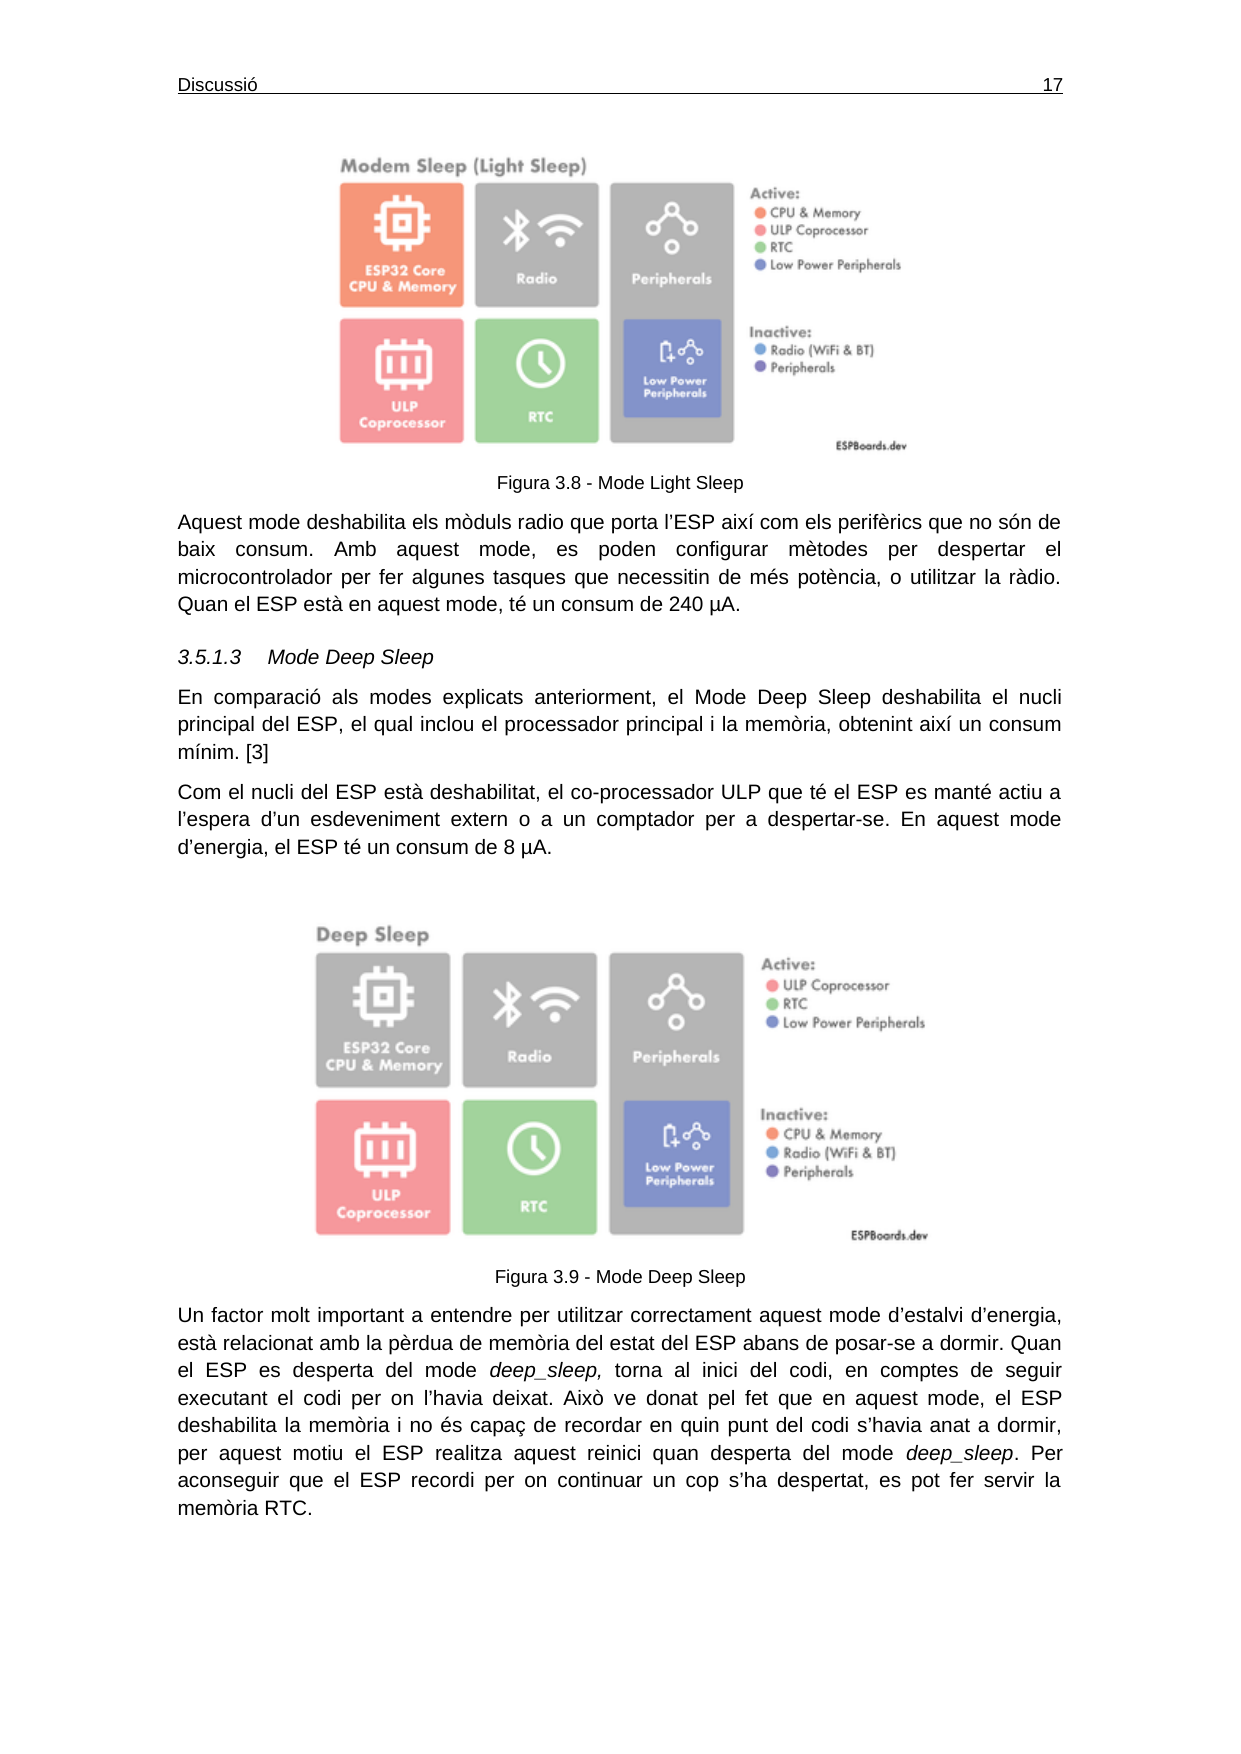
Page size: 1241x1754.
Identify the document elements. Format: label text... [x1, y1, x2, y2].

picture [304, 914, 936, 1250]
text Com el nucli del ESP està deshabilitat, el co-processador ULP que té el ESP es manté actiu a l’espera d’un esdeveniment extern o a un comptador per a despertar-se. En aquest mode d’energia, el ESP té un consum de 8 µA. [177, 779, 1063, 858]
text Un factor molt important a entendre per utilitzar correctament aquest mode d’estalvi d’energia, està relacionat amb la pèrdua de memòria del estat del ESP abans de posar-se a dormir. Quan el ESP es desperta del mode deep_sleep, torna al inici del codi, en comptes de seguir executant el codi per on l’havia deixat. Això ve donat pel fet que en aquest mode, el ESP deshabilita la memòria i no és capaç de recordar en quin punt del codi s’havia anat a dormir, per aquest motiu el ESP realitza aquest reinici quan desperta del mode deep_sleep. Per aconseguir que el ESP recordi per on continuar un cop s’ha despertat, es pot fer servir la memòria RTC. [177, 1303, 1063, 1520]
text Aquest mode deshabilita els mòduls radio que porta l’ESP així com els perifèrics que no són de baix consum. Amb aquest mode, es poden configurar mètodes per despertar el microcontrolador per fer algunes tasques que necessitin de més potència, o utilitzar la ràdio. Quan el ESP està en aquest mode, té un consum de 240 µA. [177, 509, 1063, 616]
subtitle Mode Deep Sleep [177, 644, 1063, 668]
text En comparació als modes explicats anteriorment, el Mode Deep Sleep deshabilita el nucli principal del ESP, el qual inclou el processador principal i la memòria, obtenint així un consum mínim. [177, 684, 1063, 763]
picture [329, 147, 911, 457]
